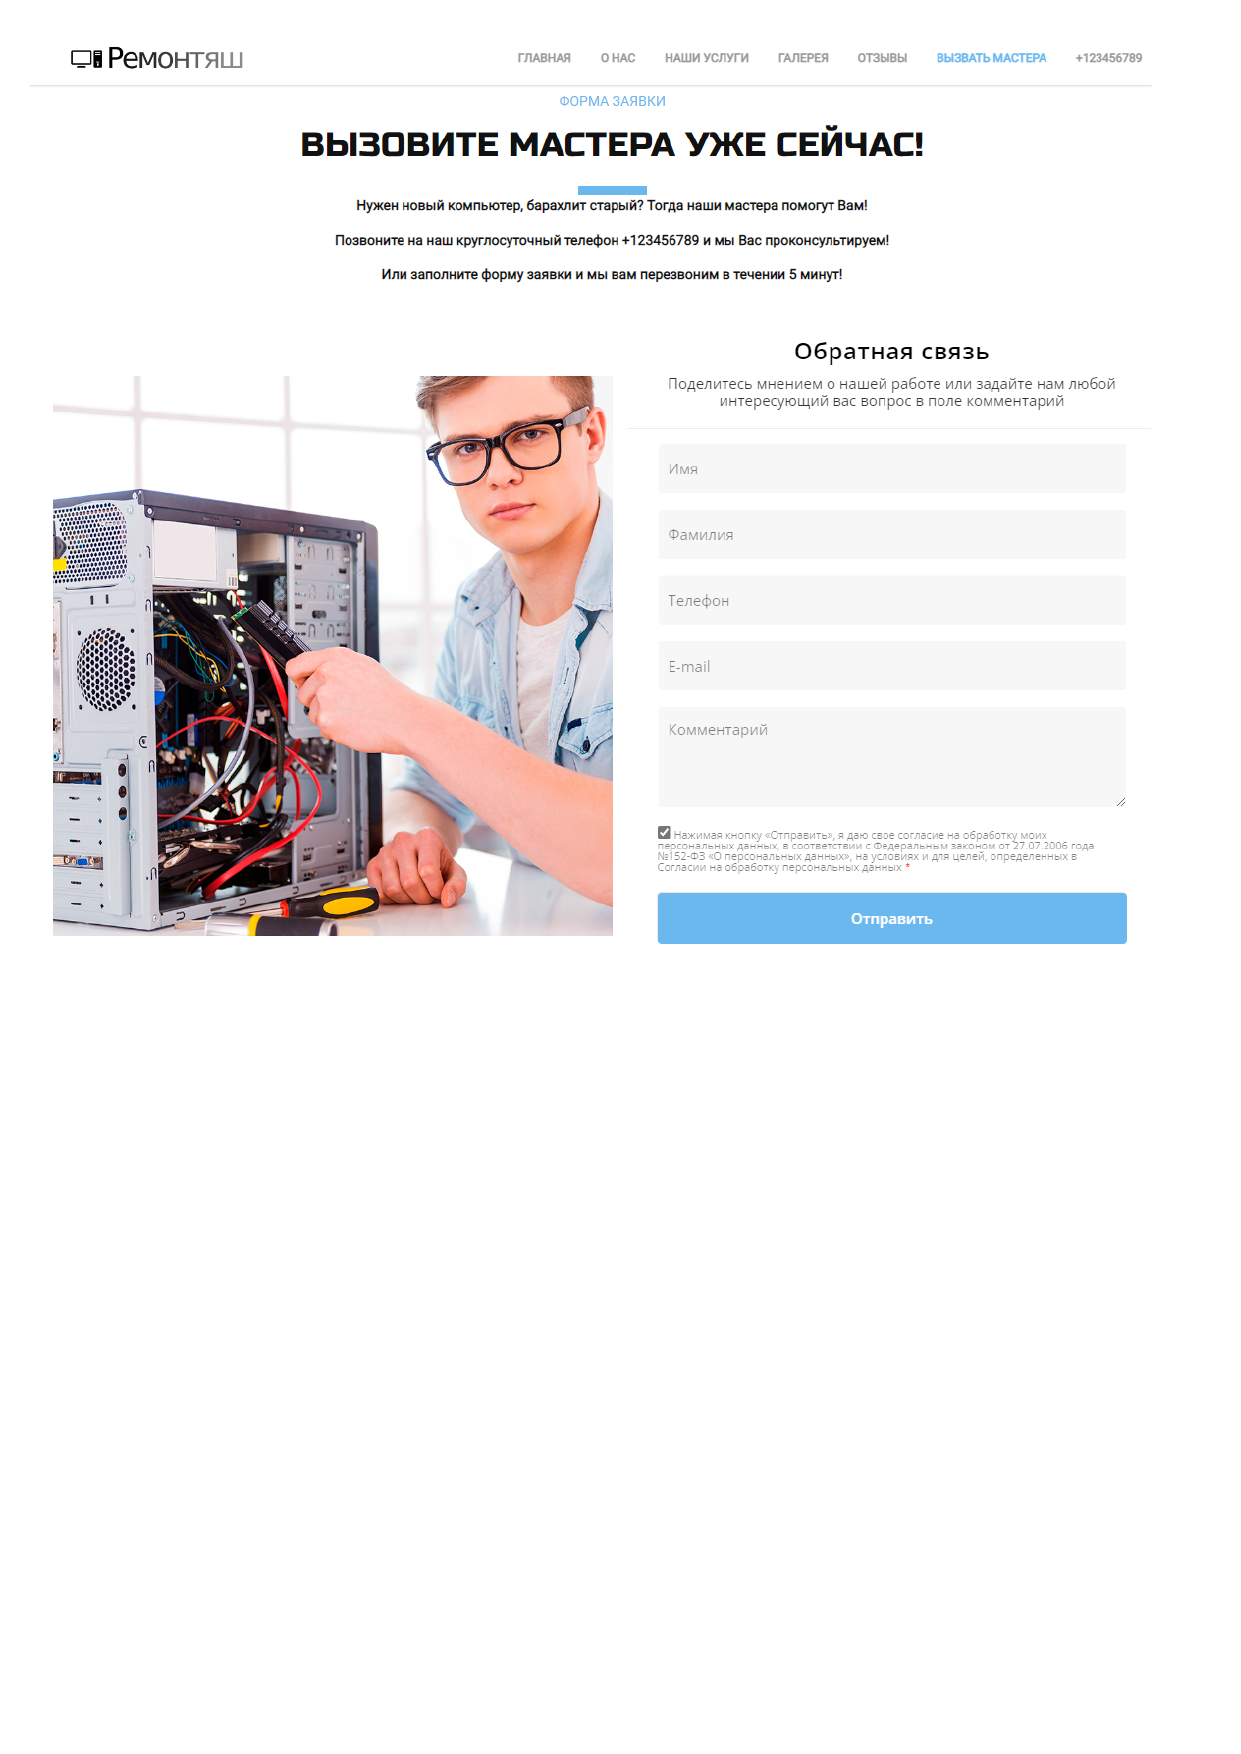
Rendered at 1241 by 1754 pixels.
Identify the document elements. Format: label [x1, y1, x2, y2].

picture [29, 29, 1152, 958]
